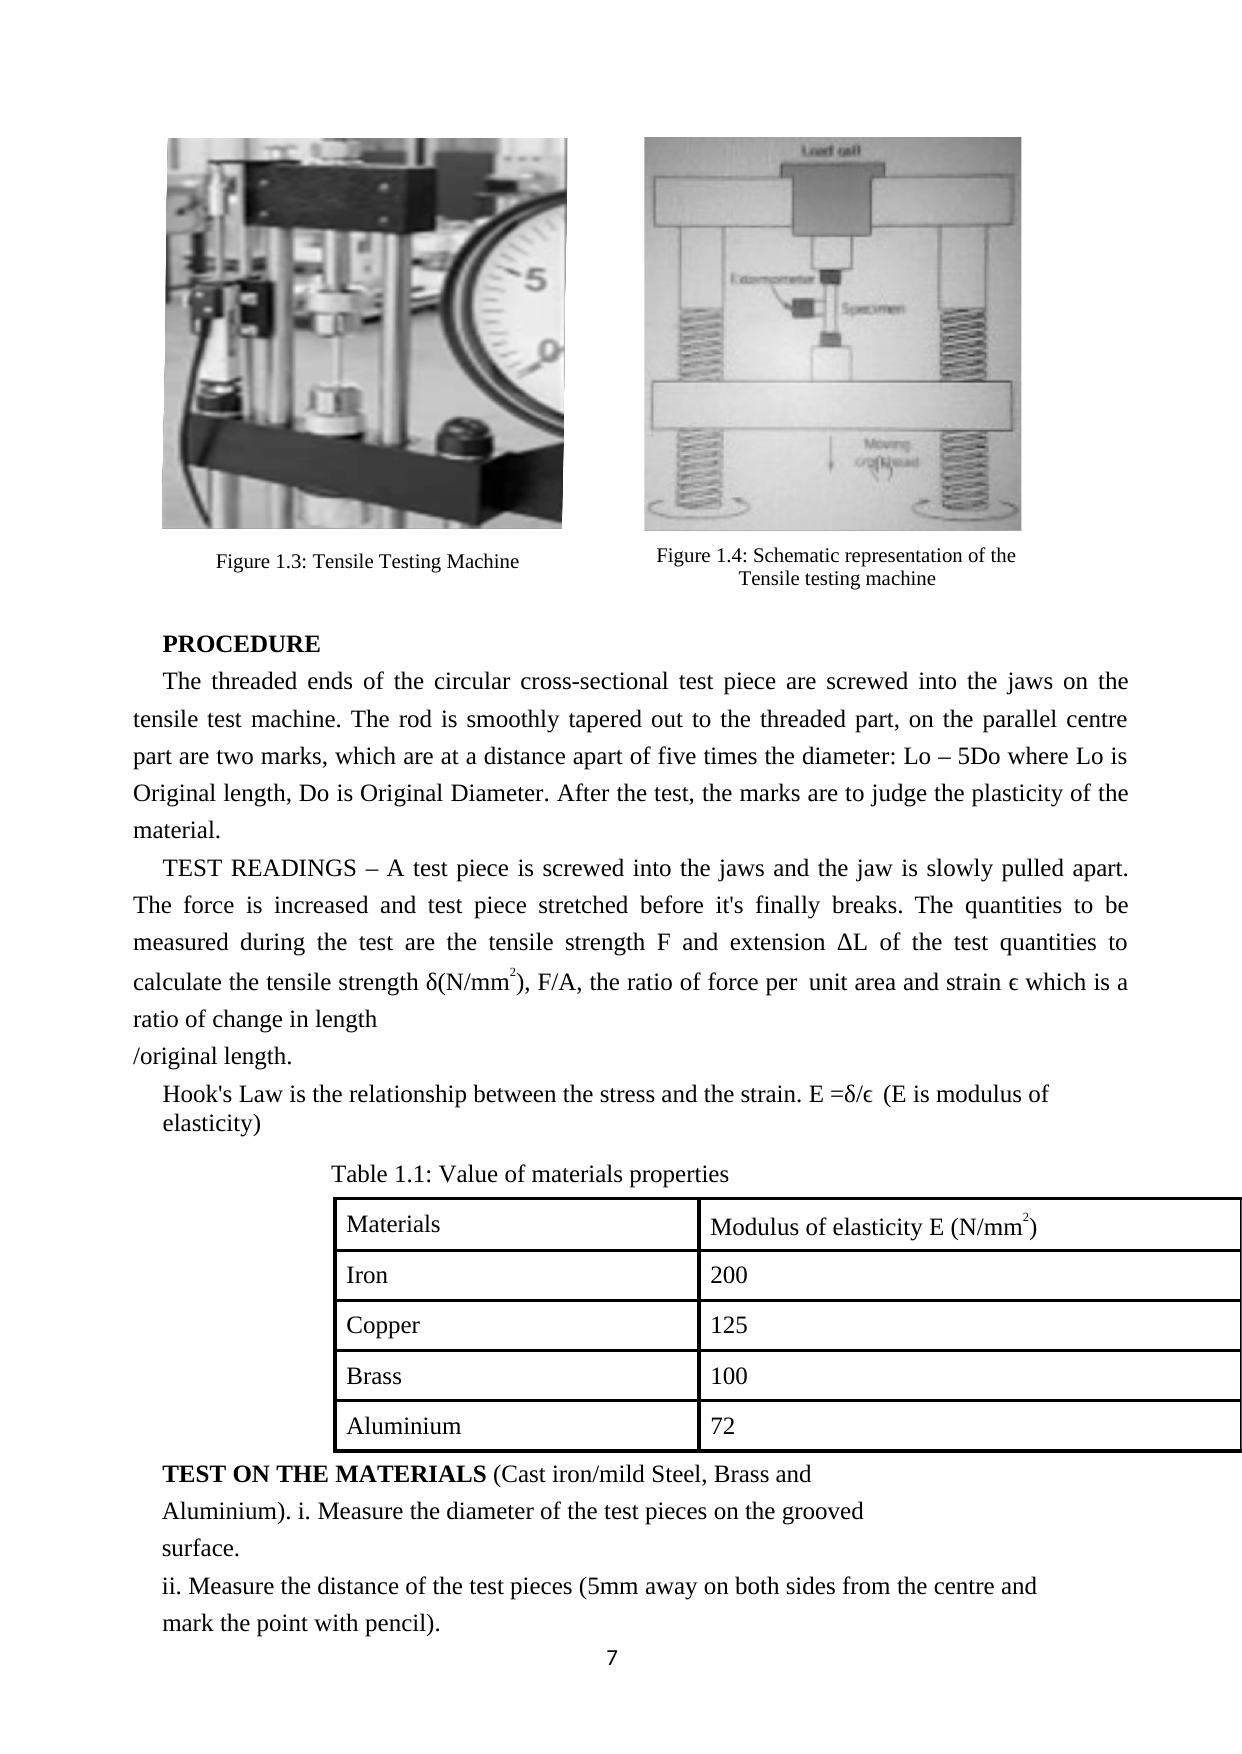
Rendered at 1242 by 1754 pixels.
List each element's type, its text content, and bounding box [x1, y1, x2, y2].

table_cell 100 [701, 1352, 1240, 1399]
table_cell Aluminium [337, 1402, 697, 1449]
text The threaded ends of the circular cross-sectional test piece are screwed into the jaws on the tensile test machine. The rod is smoothly tapered out to the threaded part, on the parallel centre part are two marks, which are at a distance apart of five times the diameter: Lo – 5Do where Lo is Original length, Do is Original Diameter. After the test, the marks are to judge the plasticity of the material. [133, 666, 1128, 844]
text /original length. [133, 1041, 1135, 1070]
text ii. Measure the distance of the test pieces (5mm away on both sides from the centre and mark the point with pencil). [162, 1571, 1094, 1637]
table_cell 125 [701, 1302, 1240, 1349]
table_cell Copper [337, 1302, 697, 1349]
text Hook's Law is the relationship between the stress and the strain. E =δ/ϵ (E is modulus of elasticity) [162, 1079, 1135, 1136]
text TEST ON THE MATERIALS (Cast iron/mild Steel, Brass and Aluminium). i. Measure the diameter of the test pieces on the grooved surface. [162, 1459, 929, 1562]
text Figure 1.3: Tensile Testing Machine Figure 1.4: Schematic representation of the [216, 543, 1135, 572]
text TEST READINGS – A test piece is screwed into the jaws and the jaw is slowly pulled apart. The force is increased and test piece stretched before it's finally breaks. The quantities to be measured during the test are the tensile strength F and extension ΔL of the test quantities to calculate the tensile strength δ(N/mm2), F/A, the ratio of force per unit area and strain ϵ which is a ratio of change in length [133, 853, 1128, 1033]
table_header Modulus of elasticity E (N/mm2) [701, 1200, 1240, 1248]
text Table 1.1: Value of materials properties [331, 1159, 1135, 1188]
table_cell 200 [701, 1252, 1240, 1299]
text PROCEDURE [162, 629, 1135, 658]
picture [162, 138, 568, 529]
text Tensile testing machine [738, 572, 1135, 590]
table_cell Iron [337, 1252, 697, 1299]
table_header Materials [337, 1200, 697, 1248]
picture [644, 137, 1022, 531]
table_cell 72 [701, 1402, 1240, 1449]
table_cell Brass [337, 1352, 697, 1399]
